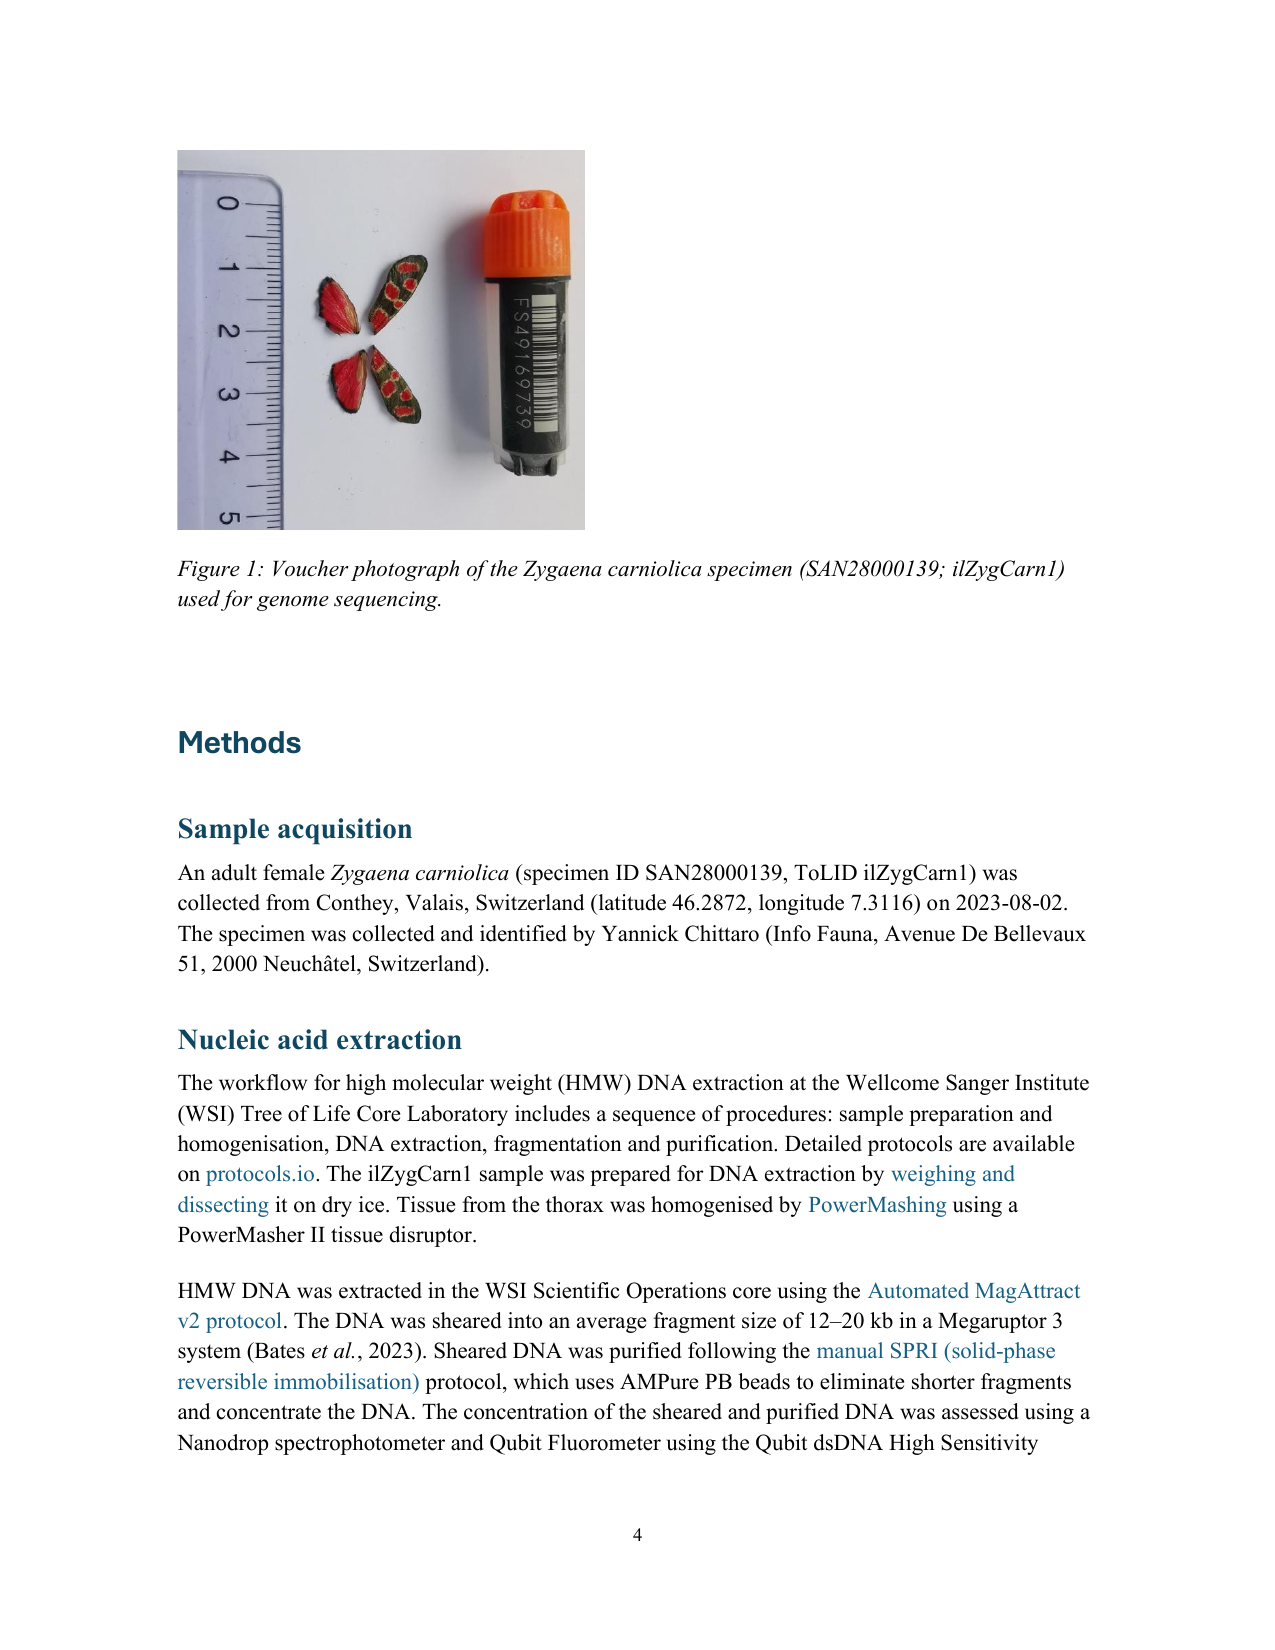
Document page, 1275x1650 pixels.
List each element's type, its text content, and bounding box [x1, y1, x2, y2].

picture [177, 150, 585, 530]
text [177, 1278, 1098, 1455]
subtitle Methods [177, 722, 1098, 763]
subtitle Sample acquisition [177, 813, 1098, 845]
text An adult female Zygaena carniolica (specimen ID SAN28000139, ToLID ilZygCarn1) was collected from Conthey, Valais, Switzerland (latitude 46.2872, longitude 7.3116) on 2023-08-02. The specimen was collected and identified by Yannick Chittaro (Info Fauna, Avenue De Bellevaux 51, 2000 Neuchâtel, Switzerland). [177, 860, 1098, 976]
text Figure 1: Voucher photograph of the Zygaena carniolica specimen (SAN28000139; ilZygCarn1) used for genome sequencing. [177, 556, 1098, 612]
subtitle Nucleic acid extraction [177, 1023, 1098, 1055]
text The workflow for high molecular weight (HMW) DNA extraction at the Wellcome Sanger Institute (WSI) Tree of Life Core Laboratory includes a sequence of procedures: sample preparation and homogenisation, DNA extraction, fragmentation and purification. Detailed protocols are available on protocols.io. The ilZygCarn1 sample was prepared for DNA extraction by weighing and dissecting it on dry ice. Tissue from the thorax was homogenised by PowerMashing using a PowerMasher II tissue disruptor. [177, 1070, 1098, 1248]
